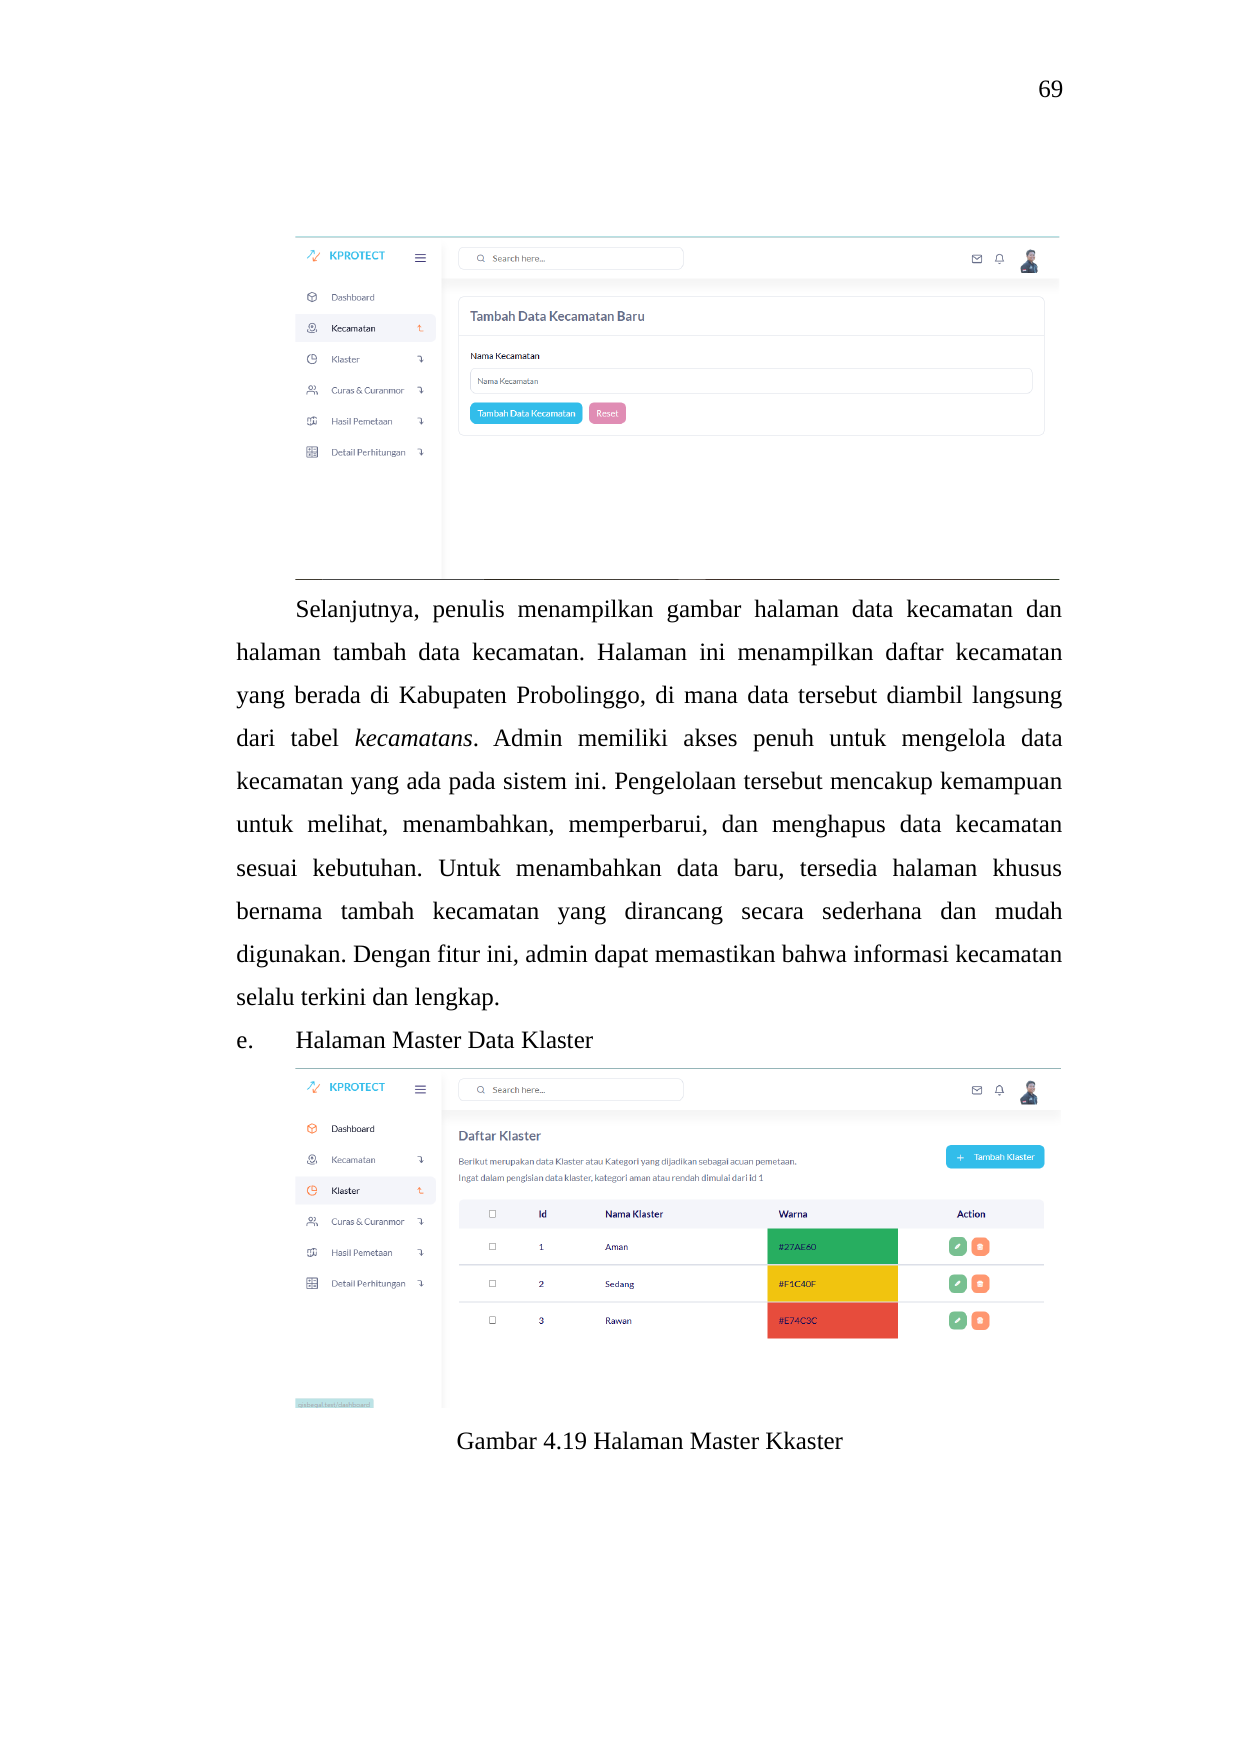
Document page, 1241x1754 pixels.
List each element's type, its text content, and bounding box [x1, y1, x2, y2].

picture [295, 1068, 1061, 1408]
picture [295, 236, 1060, 580]
list Selanjutnya, penulis menampilkan gambar halaman data kecamatan dan halaman tambah data kecamatan. Halaman ini menampilkan daftar kecamatan yang berada di Kabupaten Probolinggo, di mana data tersebut diambil langsung dari tabel kecamatans. Admin memiliki akses penuh untuk mengelola data kecamatan yang ada pada sistem ini. Pengelolaan tersebut mencakup kemampuan untuk melihat, menambahkan, memperbarui, dan menghapus data kecamatan sesuai kebutuhan. Untuk menambahkan data baru, tersedia halaman khusus bernama tambah kecamatan yang dirancang secara sederhana dan mudah digunakan. Dengan fitur ini, admin dapat memastikan bahwa informasi kecamatan selalu terkini dan lengkap. [236, 594, 1063, 1011]
list Halaman Master Data Klaster [236, 1025, 1063, 1054]
